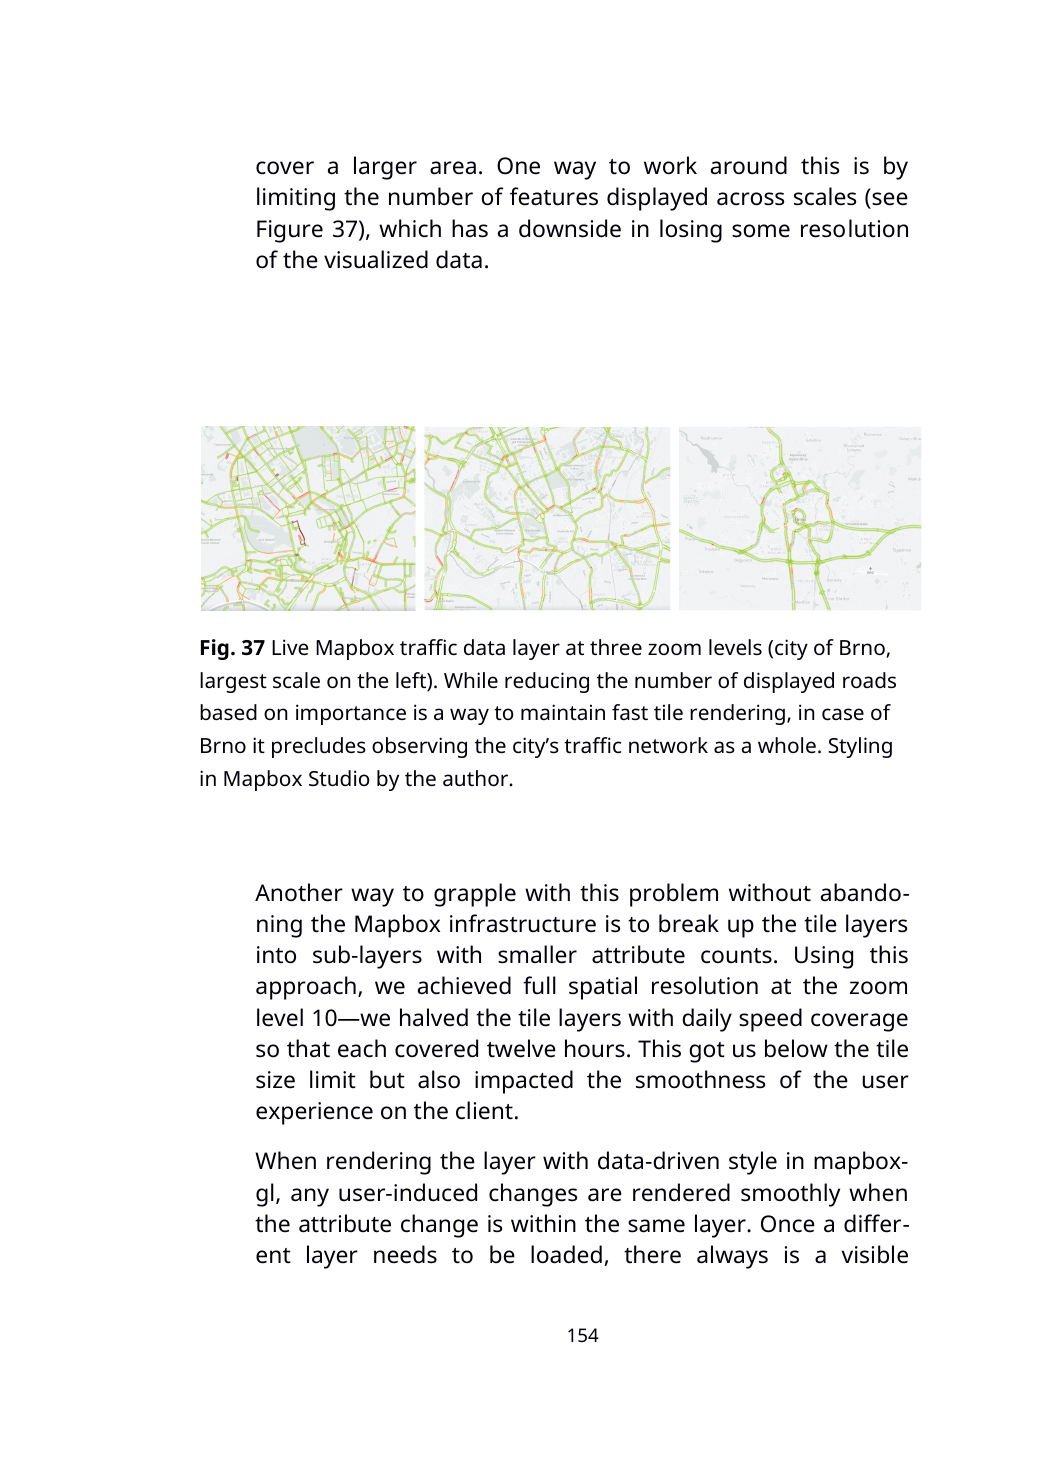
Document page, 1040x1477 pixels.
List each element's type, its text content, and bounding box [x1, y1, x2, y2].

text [255, 1145, 910, 1270]
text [255, 150, 910, 275]
text Another way to grapple with this problem without abandoning the Mapbox infrastructure is to break up the tile layers into sub-layers with smaller attribute counts. Using this approach, we achieved full spatial resolution at the zoom level 10—we halved the tile layers with daily speed coverage so that each covered twelve hours. This got us below the tile size limit but also impacted the smoothness of the user experience on the client. [255, 877, 910, 1127]
picture [201, 426, 922, 611]
